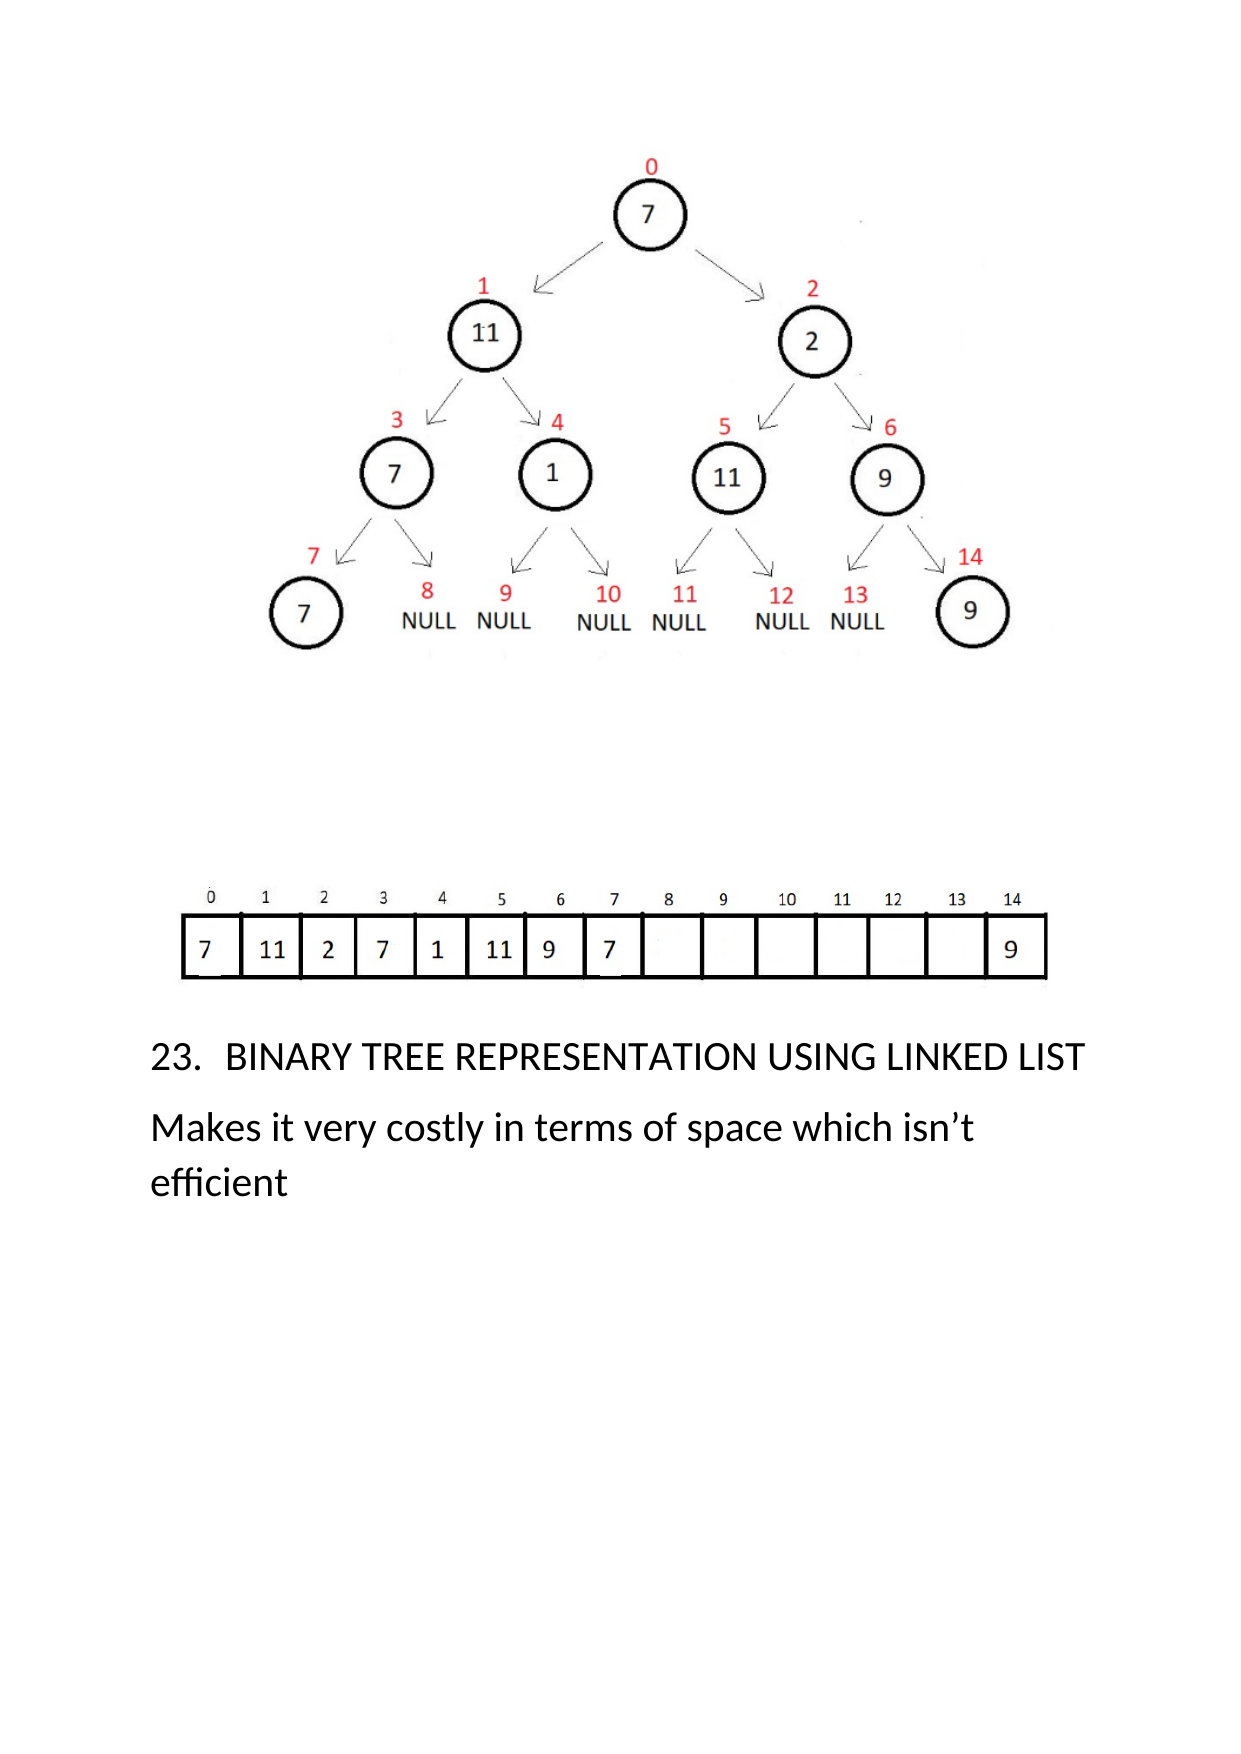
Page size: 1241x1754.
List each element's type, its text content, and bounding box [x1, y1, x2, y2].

picture [150, 150, 1091, 785]
list BINARY TREE REPRESENTATION USING LINKED LIST [150, 1029, 1090, 1080]
text Makes it very costly in terms of space which isn’t efficient [150, 1101, 1090, 1207]
picture [150, 875, 1091, 1011]
